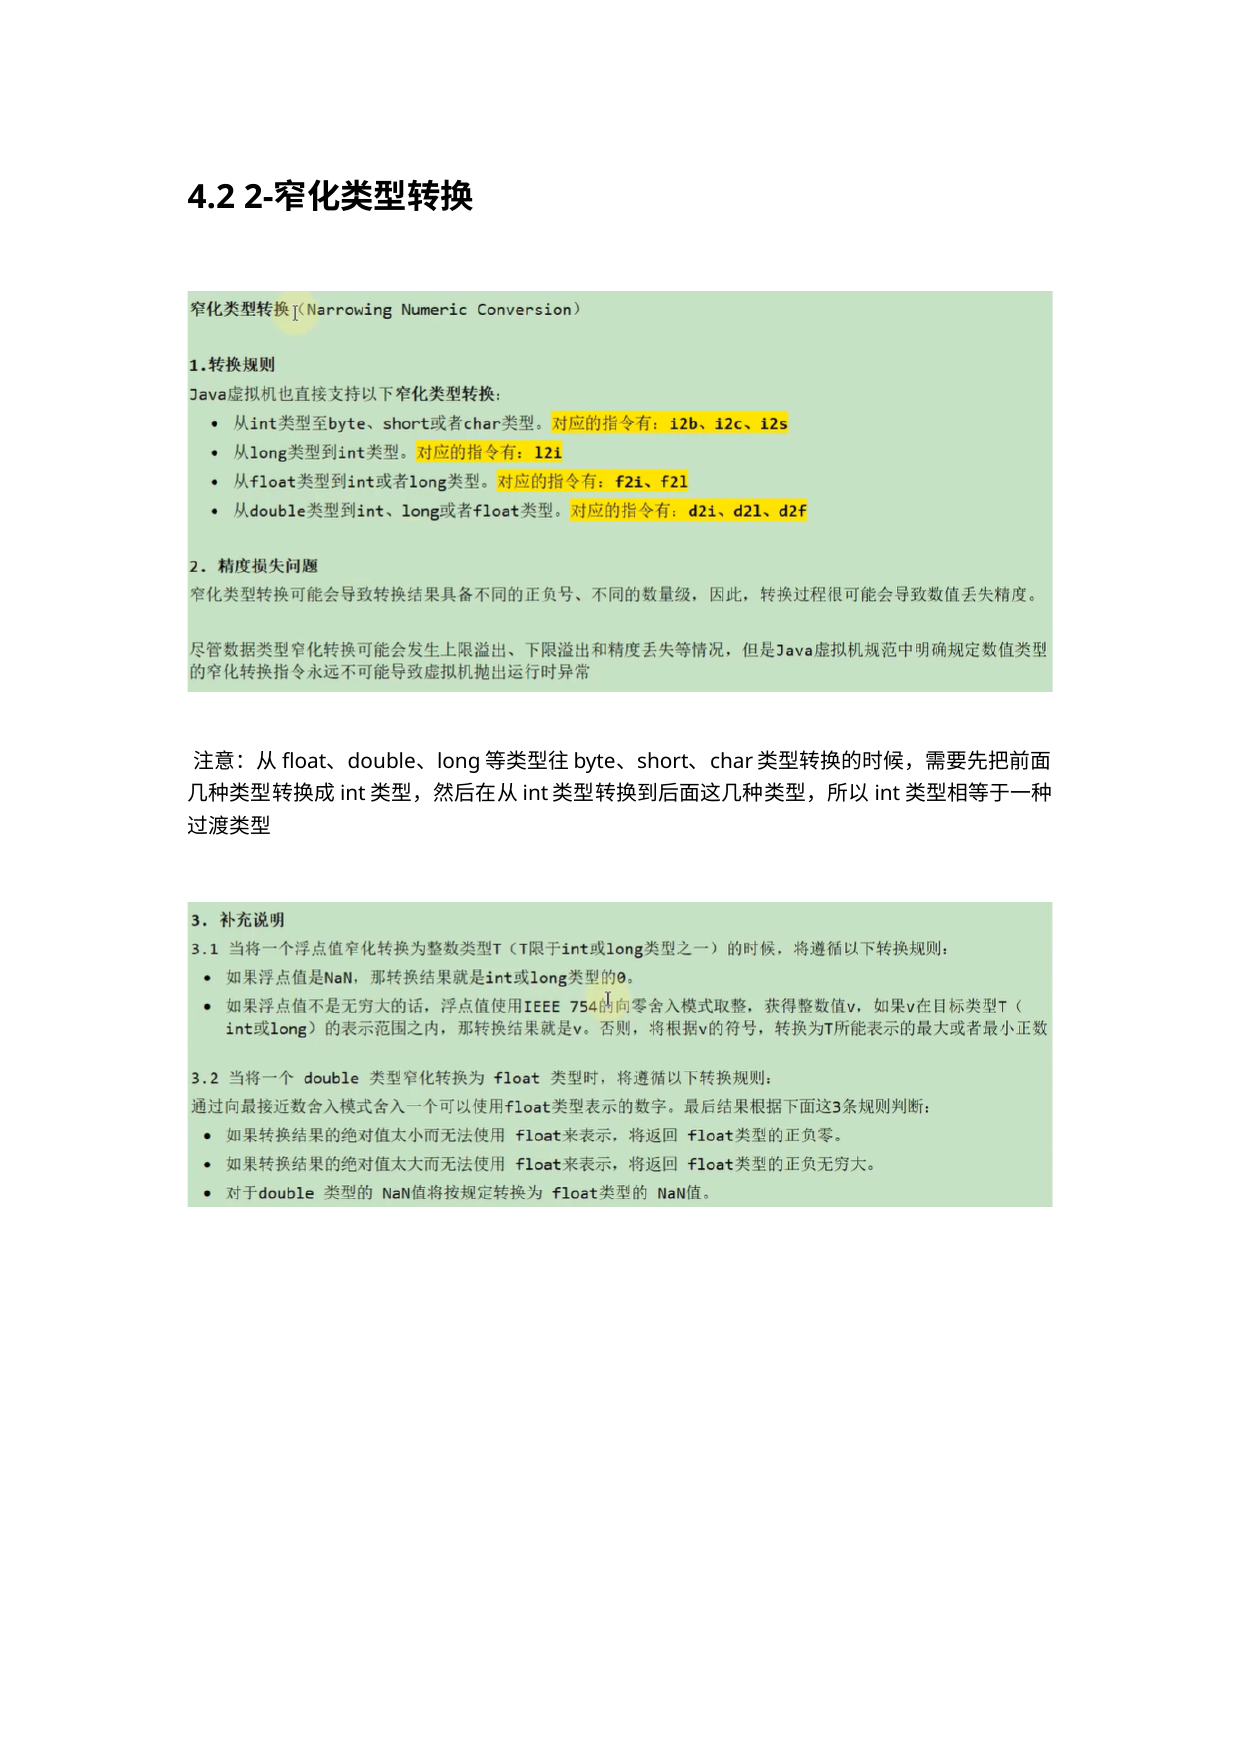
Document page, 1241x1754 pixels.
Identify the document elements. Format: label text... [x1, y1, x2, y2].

text 注意：从float、double、long等类型往byte、short、char类型转换的时候，需要先把前面几种类型转换成int类型，然后在从int类型转换到后面这几种类型，所以int类型相等于一种过渡类型 [187, 743, 1053, 841]
picture [187, 902, 1053, 1207]
picture [187, 291, 1053, 692]
text 2-窄化类型转换 [187, 162, 1053, 227]
